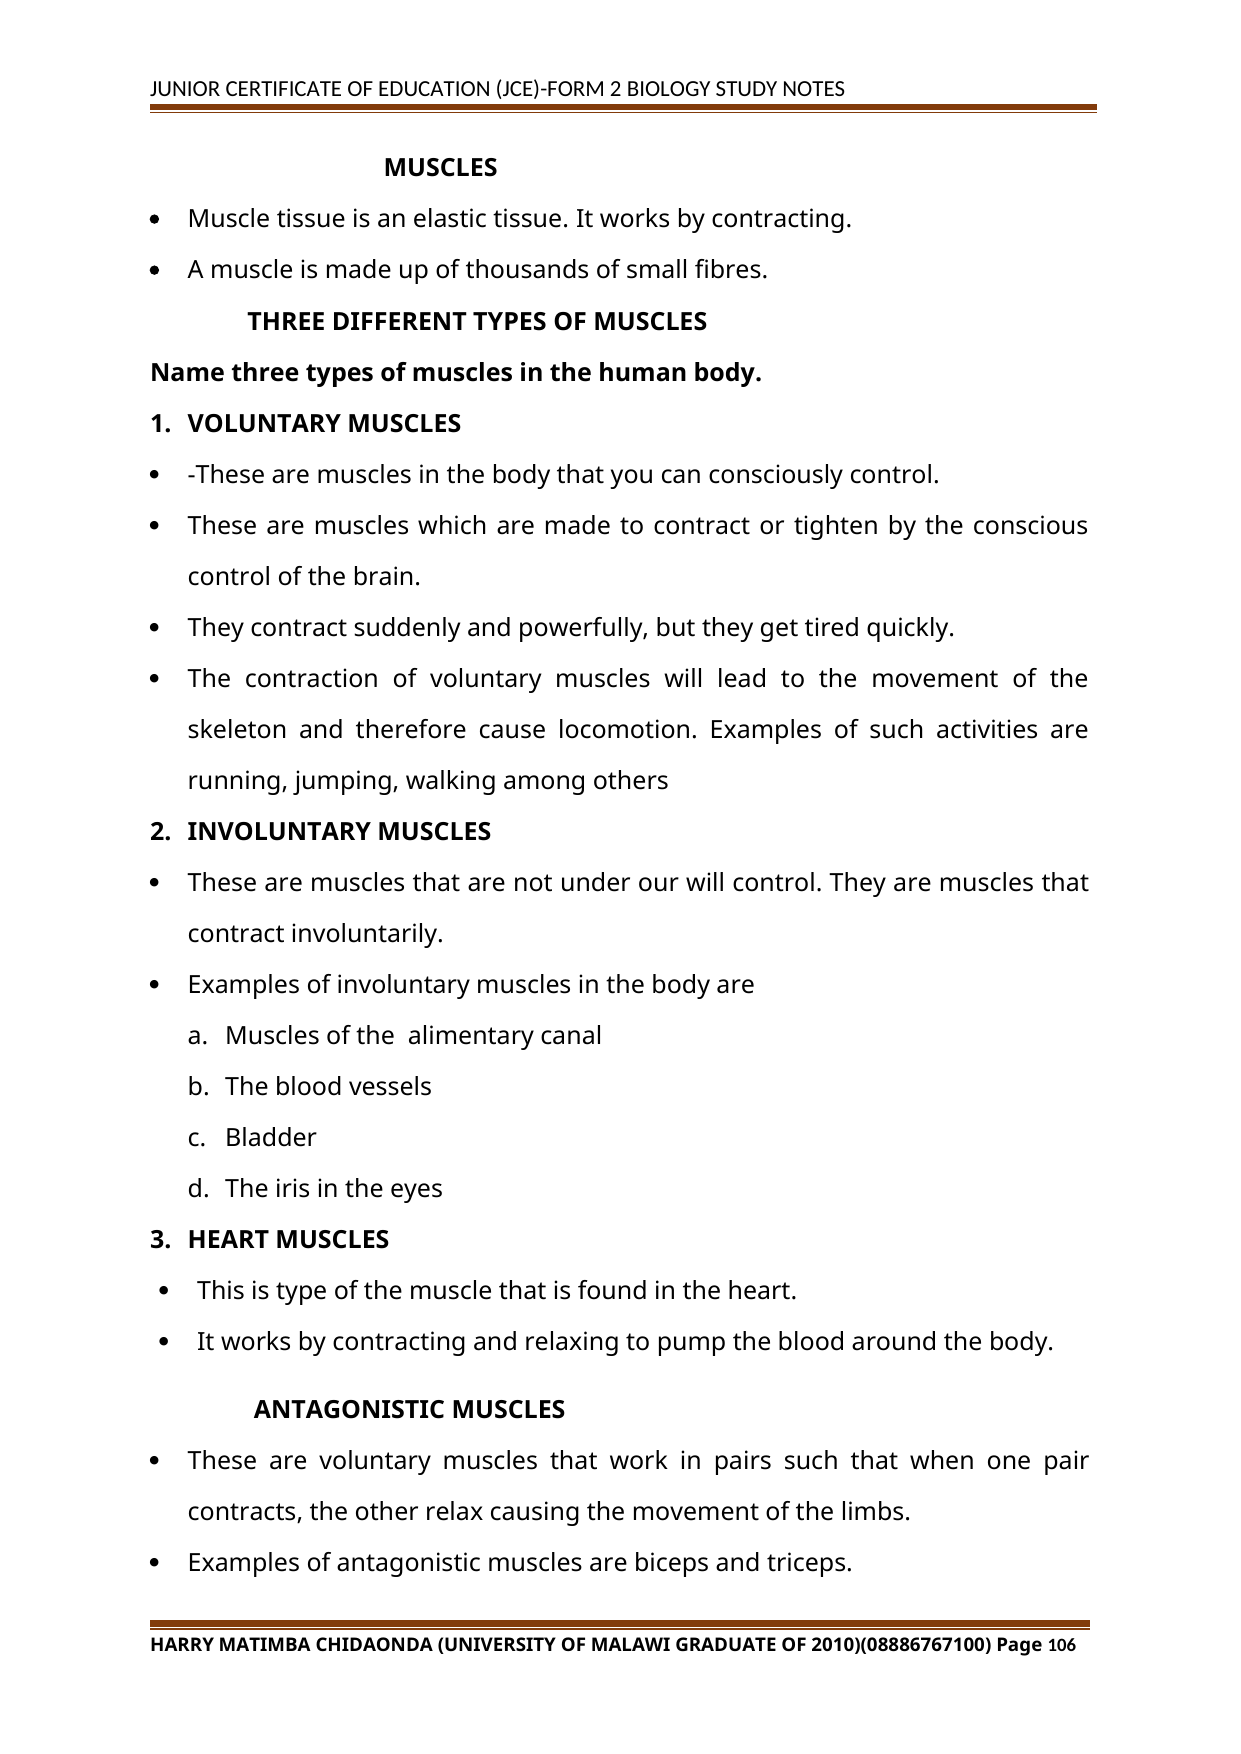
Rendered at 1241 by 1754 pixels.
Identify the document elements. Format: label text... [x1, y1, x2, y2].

text MUSCLES [150, 150, 1090, 184]
list It works by contracting and relaxing to pump the blood around the body. [159, 1324, 1090, 1358]
list HEART MUSCLES [150, 1222, 1090, 1256]
text THREE DIFFERENT TYPES OF MUSCLES [150, 303, 1090, 337]
list The iris in the eyes [187, 1171, 1090, 1205]
list -These are muscles in the body that you can consciously control. [150, 456, 1090, 490]
list These are muscles that are not under our will control. They are muscles that contract involuntarily. [150, 864, 1090, 950]
list Muscle tissue is an elastic tissue. It works by contracting. [150, 201, 1090, 235]
list This is type of the muscle that is found in the heart. [159, 1273, 1090, 1307]
list VOLUNTARY MUSCLES [150, 405, 1090, 439]
list A muscle is made up of thousands of small fibres. [150, 252, 1090, 286]
text ANTAGONISTIC MUSCLES [150, 1392, 1090, 1426]
list These are muscles which are made to contract or tighten by the conscious control of the brain. [150, 507, 1090, 592]
list Muscles of the alimentary canal [187, 1018, 1090, 1052]
list The blood vessels [187, 1069, 1090, 1103]
list Examples of antagonistic muscles are biceps and triceps. [150, 1545, 1090, 1579]
list Bladder [187, 1120, 1090, 1154]
list They contract suddenly and powerfully, but they get tired quickly. [150, 609, 1090, 643]
list These are voluntary muscles that work in pairs such that when one pair contracts, the other relax causing the movement of the limbs. [150, 1443, 1090, 1528]
list INVOLUNTARY MUSCLES [150, 813, 1090, 848]
list The contraction of voluntary muscles will lead to the movement of the skeleton and therefore cause locomotion. Examples of such activities are running, jumping, walking among others [150, 660, 1090, 797]
text Name three types of muscles in the human body. [150, 354, 1090, 388]
list Examples of involuntary muscles in the body are [150, 967, 1090, 1001]
